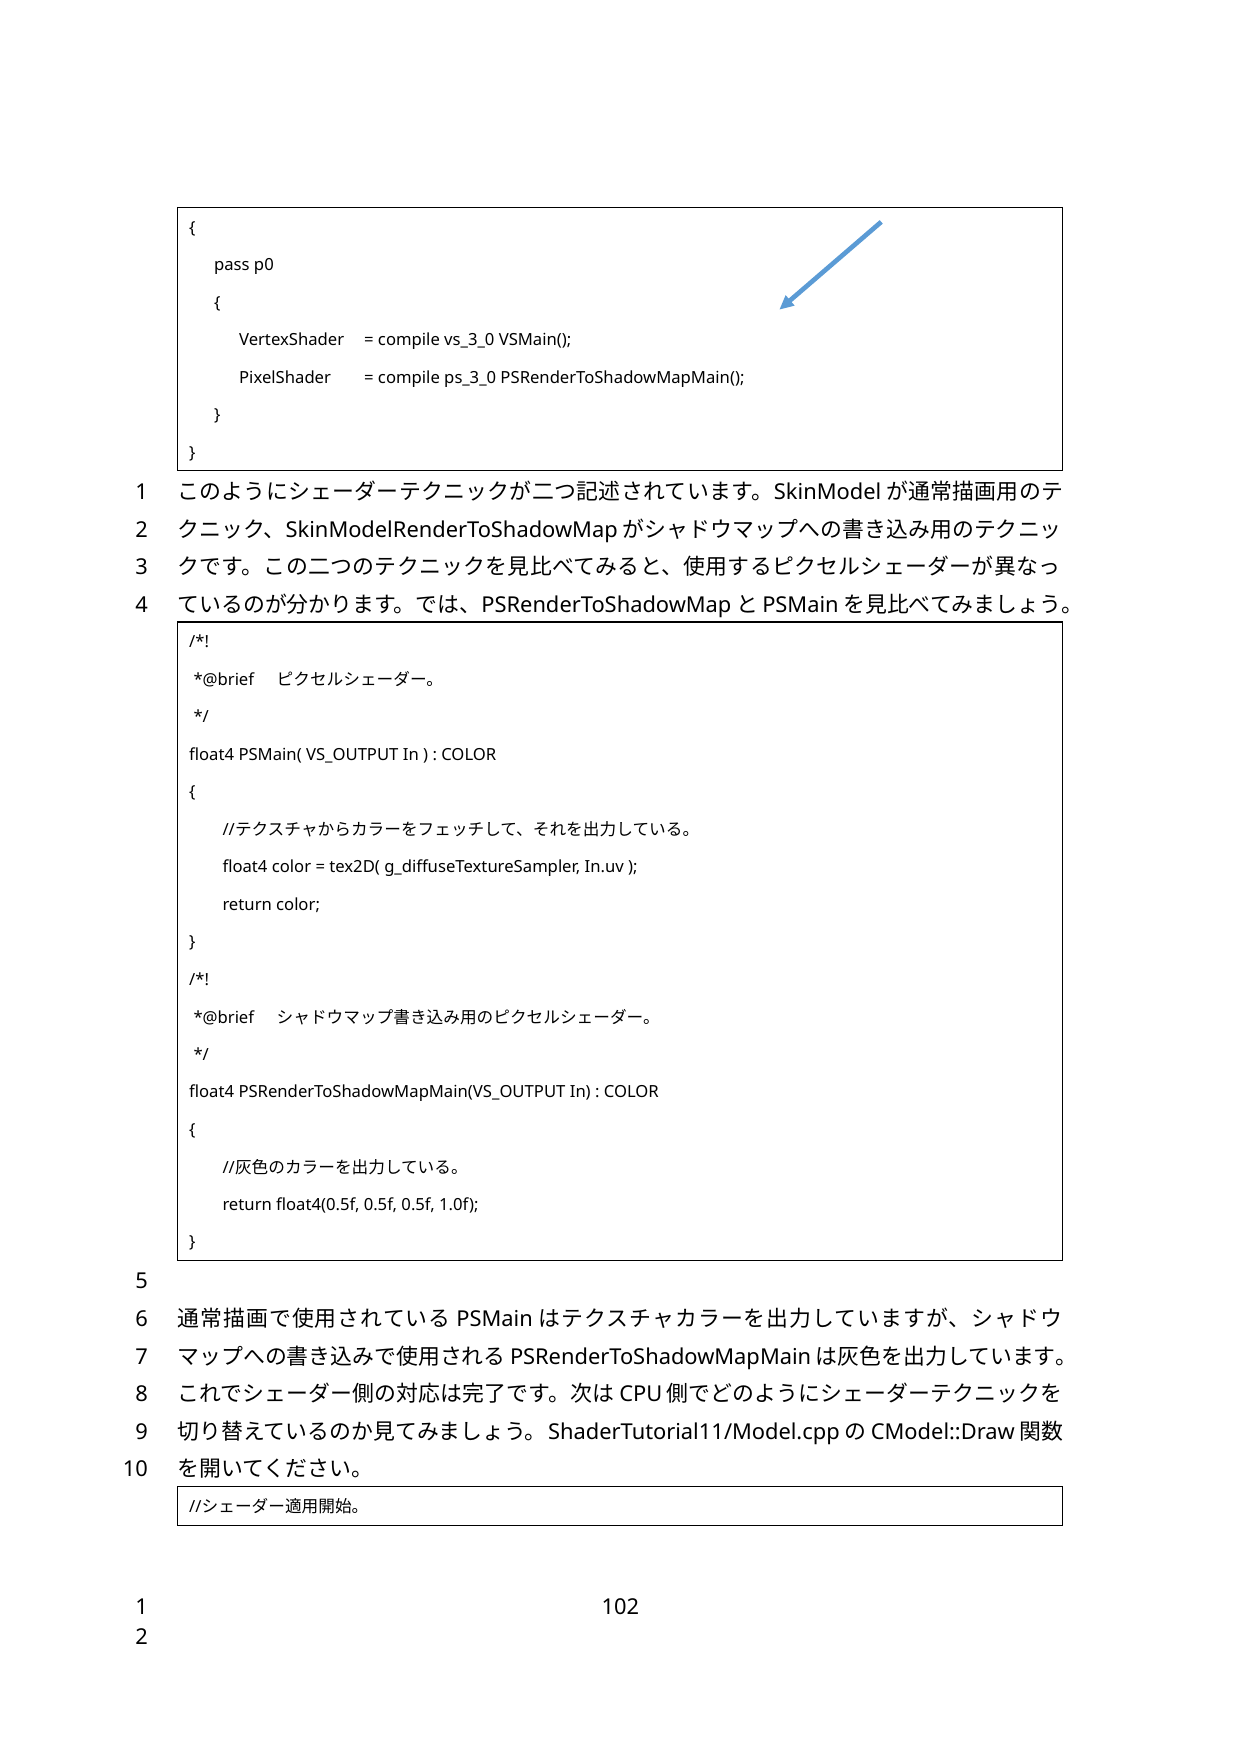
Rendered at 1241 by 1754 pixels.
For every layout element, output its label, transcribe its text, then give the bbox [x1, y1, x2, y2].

text 通常描画で使用されているPSMainはテクスチャカラーを出力していますが、シャドウマップへの書き込みで使用されるPSRenderToShadowMapMainは灰色を出力しています。 [177, 1298, 1063, 1373]
text このようにシェーダーテクニックが二つ記述されています。SkinModelが通常描画用のテクニック、SkinModelRenderToShadowMapがシャドウマップへの書き込み用のテクニックです。この二つのテクニックを見比べてみると、使用するピクセルシェーダーが異なっているのが分かります。では、PSRenderToShadowMapとPSMainを見比べてみましょう。 [177, 471, 1063, 621]
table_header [178, 1487, 1062, 1524]
table_header /*! *@brief ピクセルシェーダー。 */ float4 PSMain( VS_OUTPUT In ) : COLOR { //テクスチャからカラーをフェッチして、それを出力している。 float4 color = tex2D( g_diffuseTextureSampler, In.uv ); return color; } /*! *@brief シャドウマップ書き込み用のピクセルシェーダー。 */ float4 PSRenderToShadowMapMain(VS_OUTPUT In) : COLOR { //灰色のカラーを出力している。 return float4(0.5f, 0.5f, 0.5f, 1.0f); } [178, 623, 1062, 1260]
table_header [178, 208, 1062, 470]
text これでシェーダー側の対応は完了です。次はCPU側でどのようにシェーダーテクニックを切り替えているのか見てみましょう。ShaderTutorial11/Model.cppのCModel::Draw関数を開いてください。 [177, 1373, 1063, 1486]
